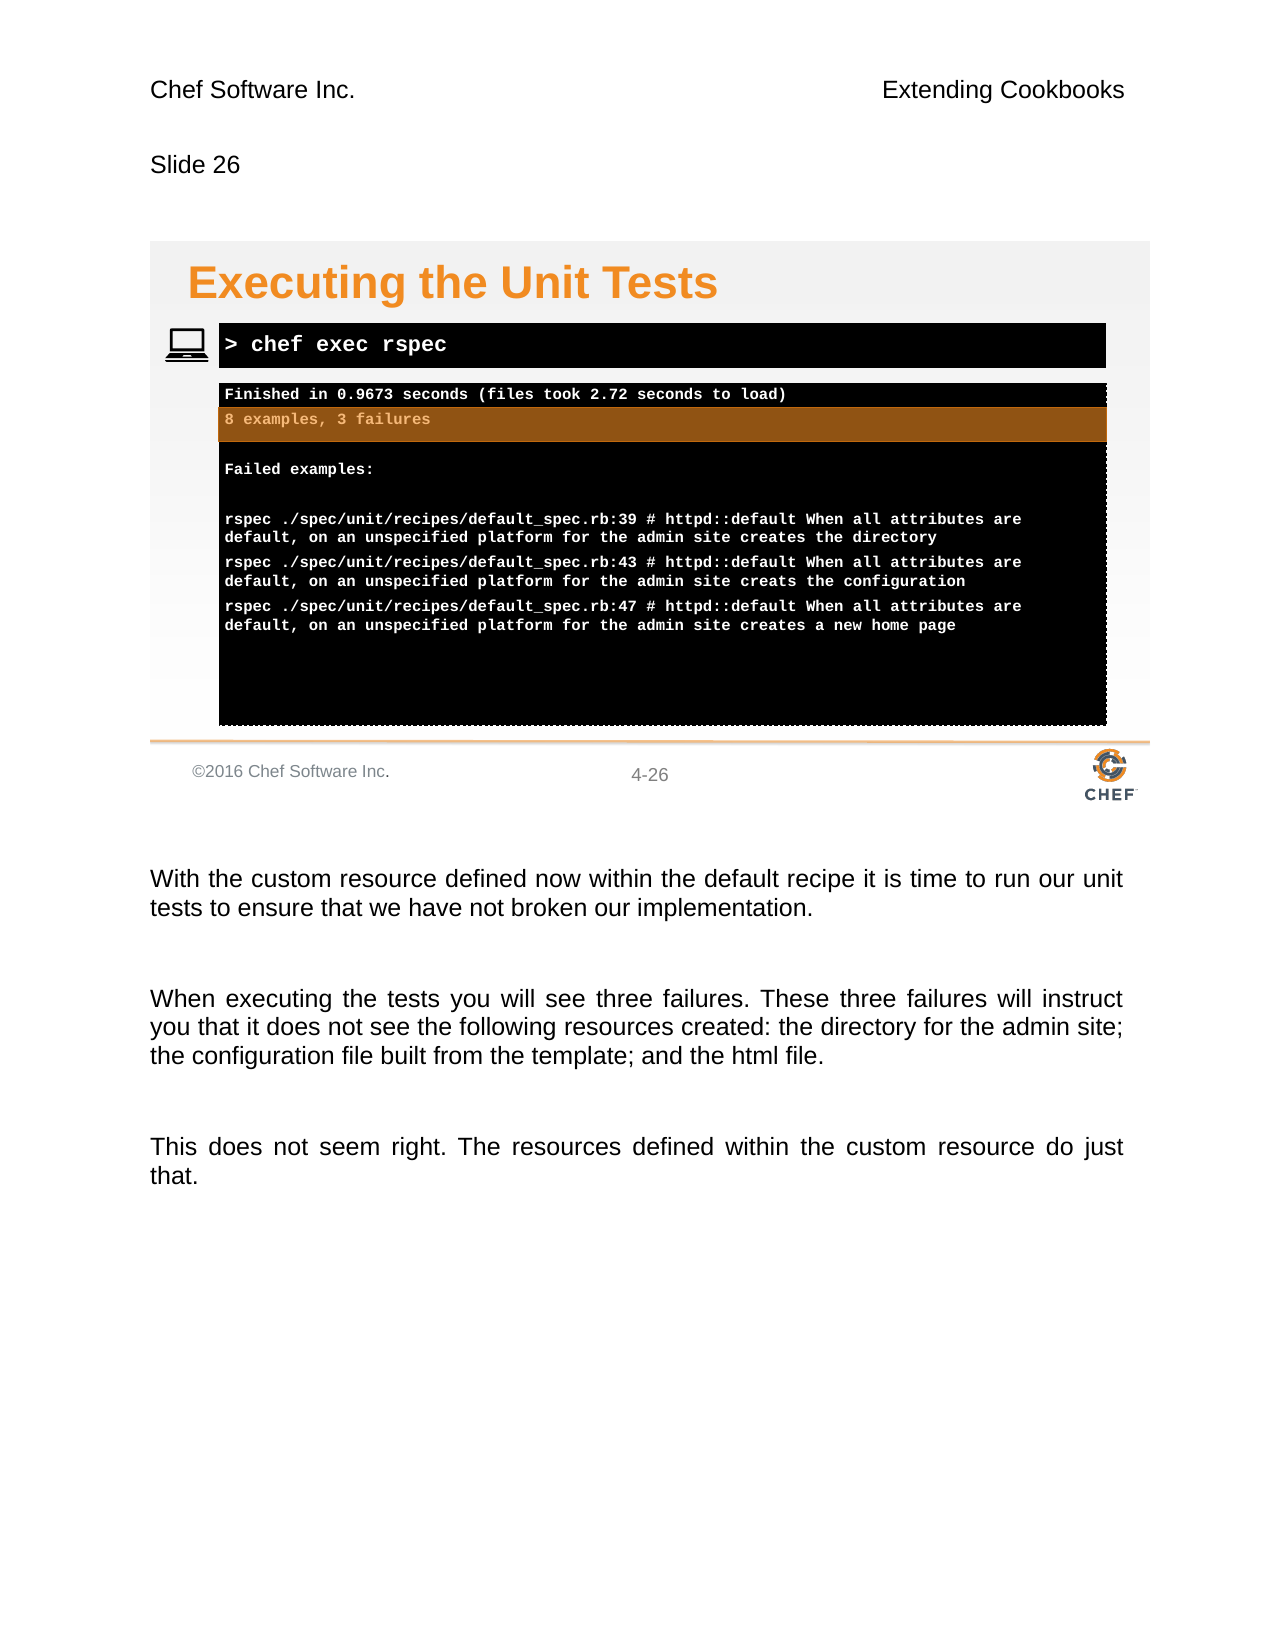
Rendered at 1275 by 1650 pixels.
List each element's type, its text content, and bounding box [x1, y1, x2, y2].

text Slide 26 [150, 150, 1125, 179]
text This does not seem right. The resources defined within the custom resource do just that. [150, 1132, 1125, 1189]
text With the custom resource defined now within the default recipe it is time to run our unit tests to ensure that we have not broken our implementation. [150, 864, 1125, 921]
text When executing the tests you will see three failures. These three failures will instruct you that it does not see the following resources created: the directory for the admin site; the configuration file built from the template; and the html file. [150, 983, 1125, 1070]
